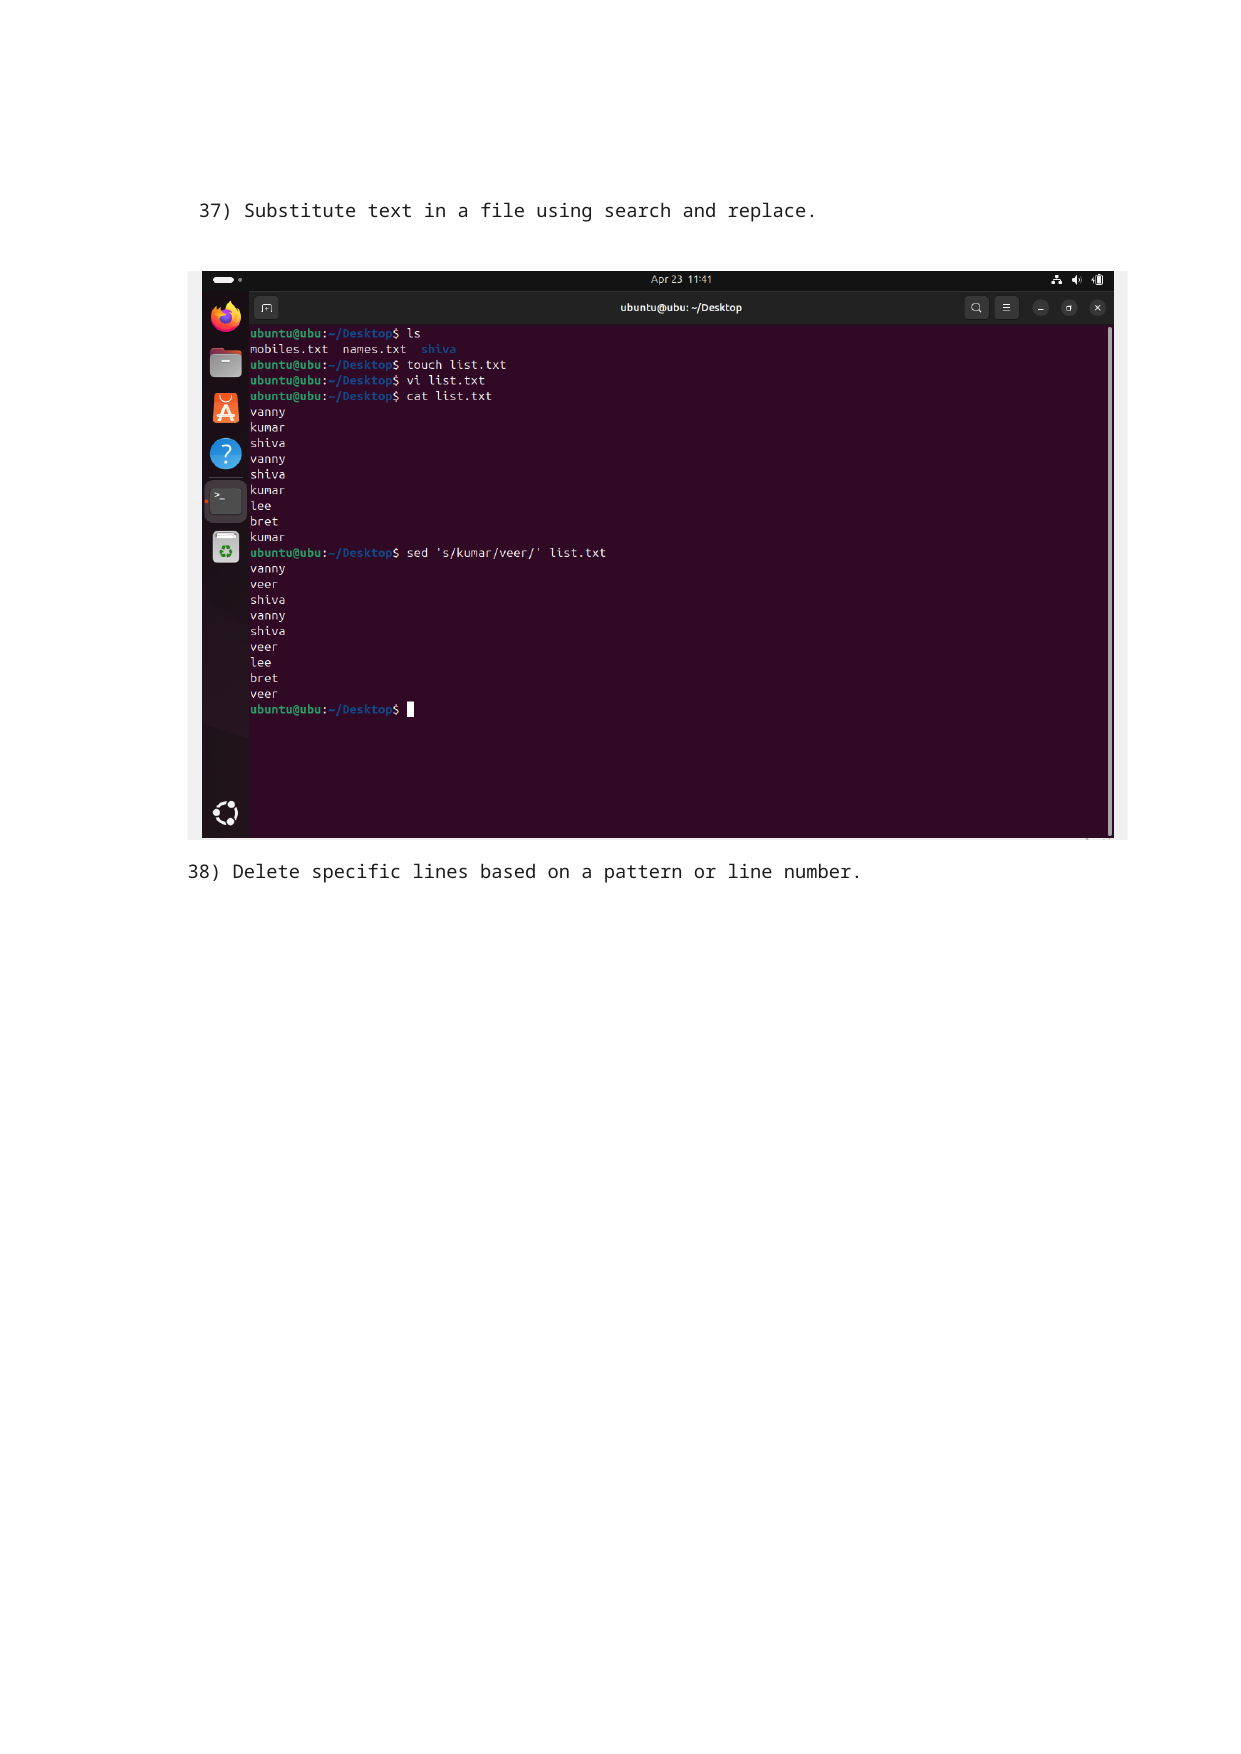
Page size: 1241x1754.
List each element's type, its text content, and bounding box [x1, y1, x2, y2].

text 38) Delete specific lines based on a pattern or line number. [187, 859, 1090, 884]
picture [187, 271, 1128, 840]
text 37) Substitute text in a file using search and replace. [187, 197, 1090, 222]
